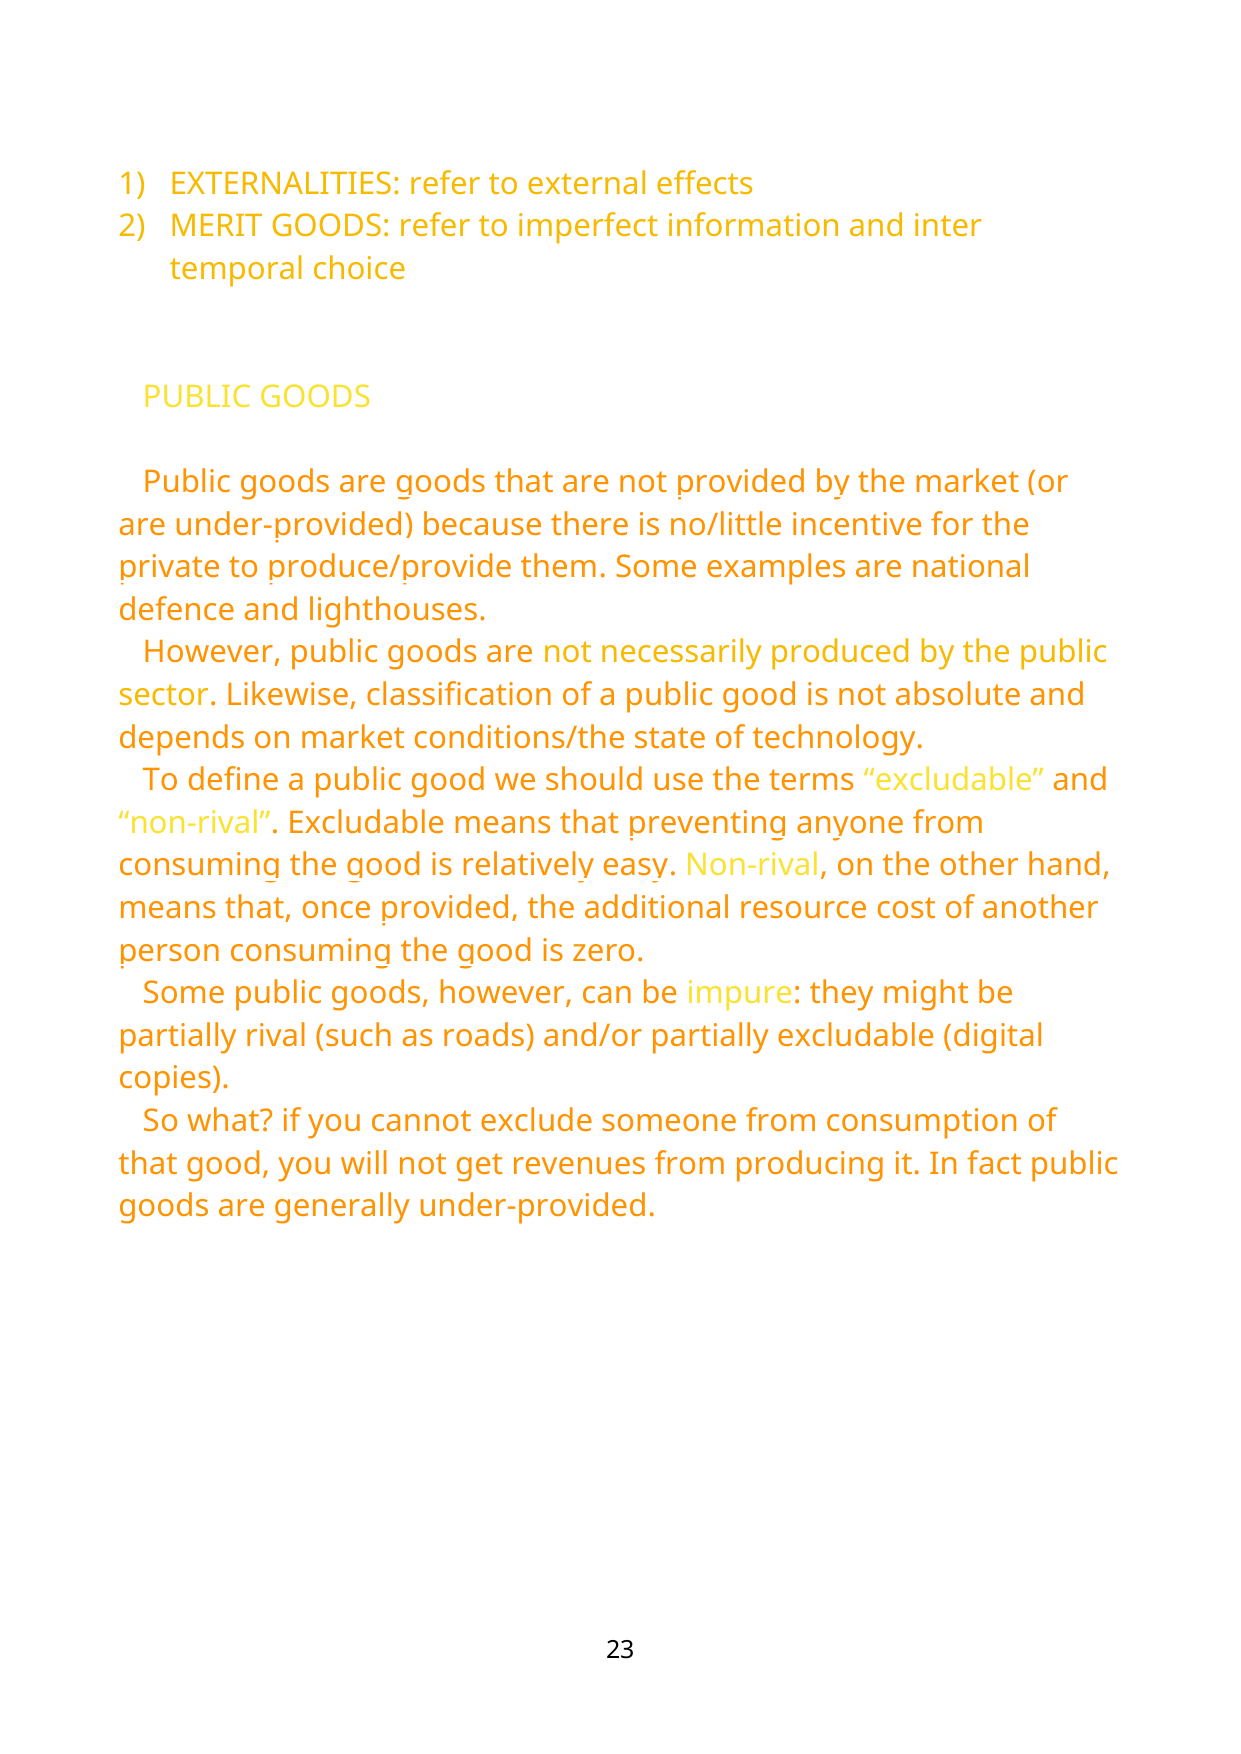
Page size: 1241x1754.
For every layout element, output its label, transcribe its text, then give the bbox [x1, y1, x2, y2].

list EXTERNALITIES: refer to external effects [118, 161, 1122, 203]
text However, public goods are not necessarily produced by the public sector. Likewise, classification of a public good is not absolute and depends on market conditions/the state of technology. [118, 629, 1122, 757]
text To define a public good we should use the terms “excludable” and “non-rival”. Excludable means that preventing anyone from consuming the good is relatively easy. Non-rival, on the other hand, means that, once provided, the additional resource cost of another person consuming the good is zero. [118, 757, 1122, 970]
text PUBLIC GOODS [118, 374, 1122, 416]
text So what? if you cannot exclude someone from consumption of that good, you will not get revenues from producing it. In fact public goods are generally under-provided. [118, 1098, 1122, 1226]
text Some public goods, however, can be impure: they might be partially rival (such as roads) and/or partially excludable (digital copies). [118, 970, 1122, 1098]
text Public goods are goods that are not provided by the market (or are under-provided) because there is no/little incentive for the private to produce/provide them. Some examples are national defence and lighthouses. [118, 459, 1122, 629]
list MERIT GOODS: refer to imperfect information and inter temporal choice [118, 203, 1122, 288]
